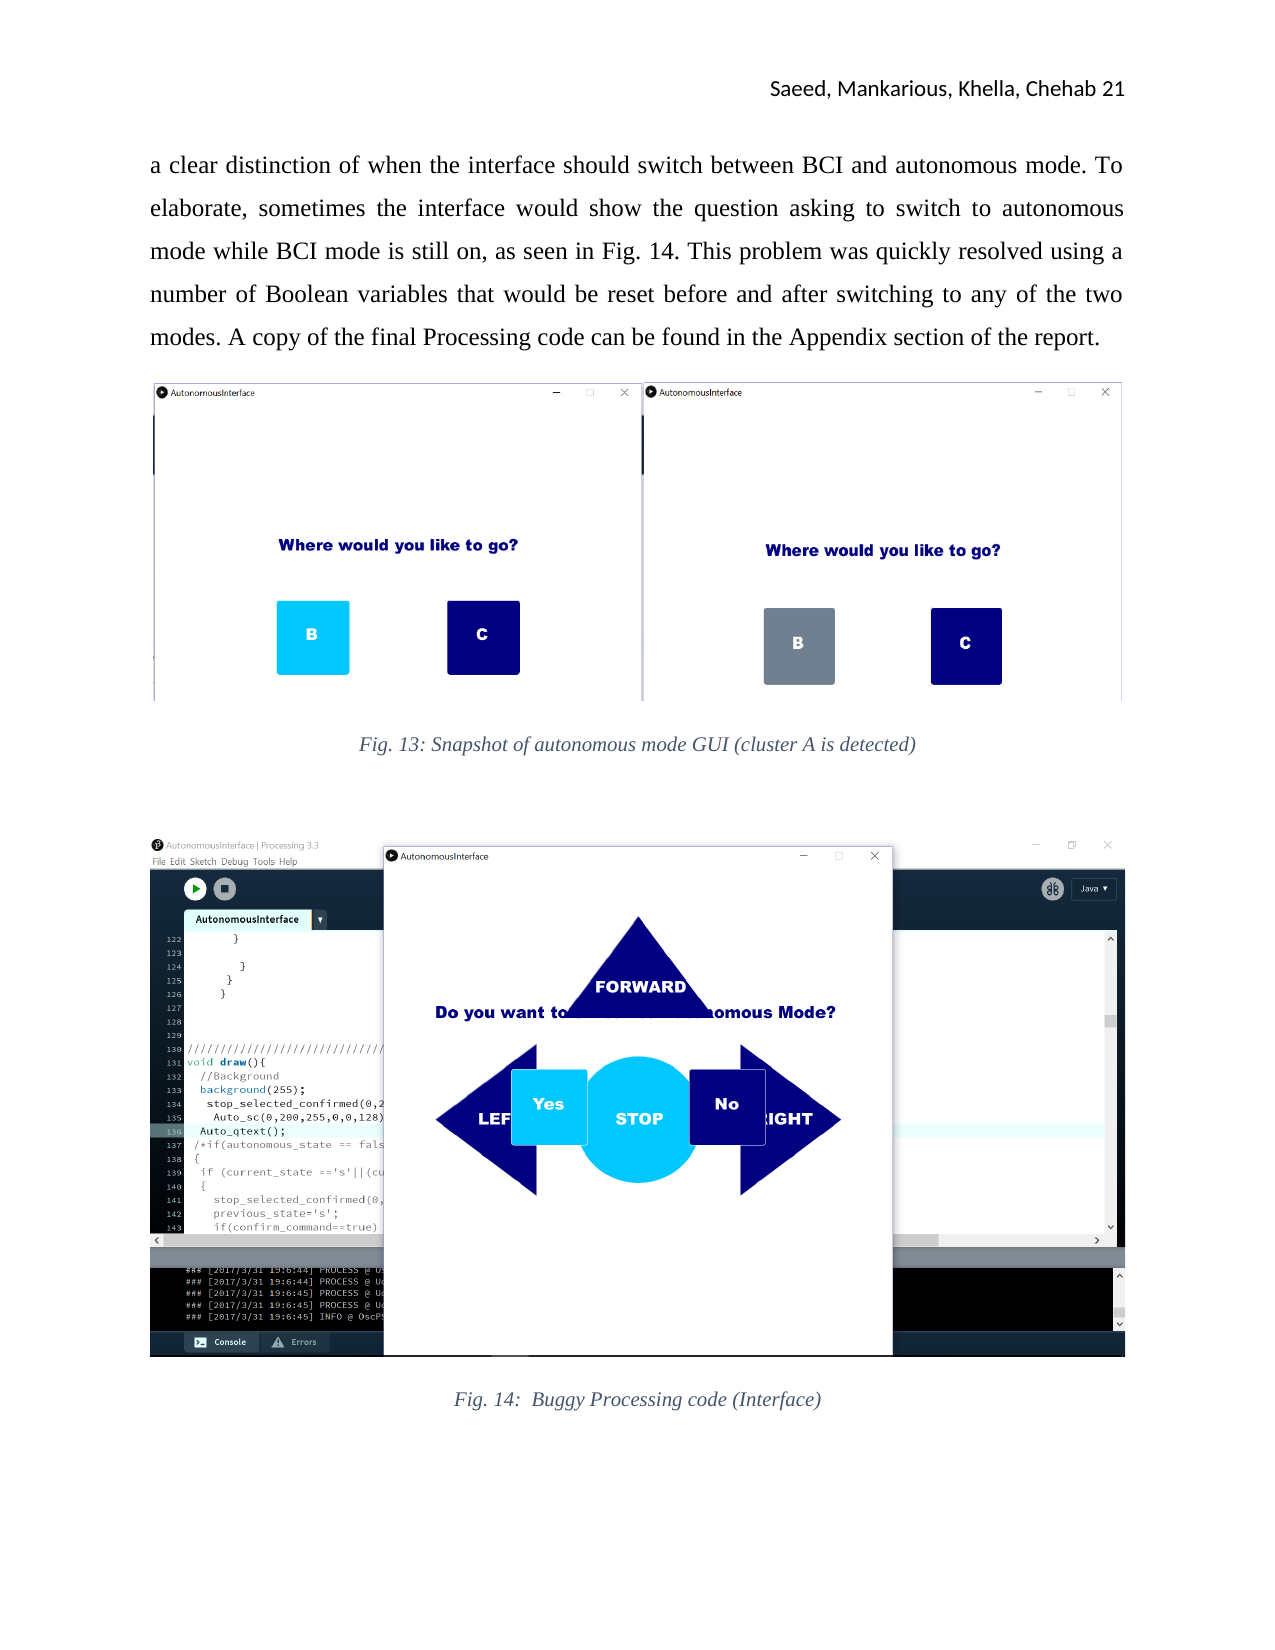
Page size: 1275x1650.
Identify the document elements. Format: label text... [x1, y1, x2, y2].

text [150, 150, 1125, 351]
text Fig. 13: Snapshot of autonomous mode GUI (cluster A is detected) [150, 732, 1125, 756]
text Fig. 14: Buggy Processing code (Interface) [150, 1387, 1125, 1411]
picture [150, 836, 1125, 1357]
picture [153, 382, 1122, 701]
